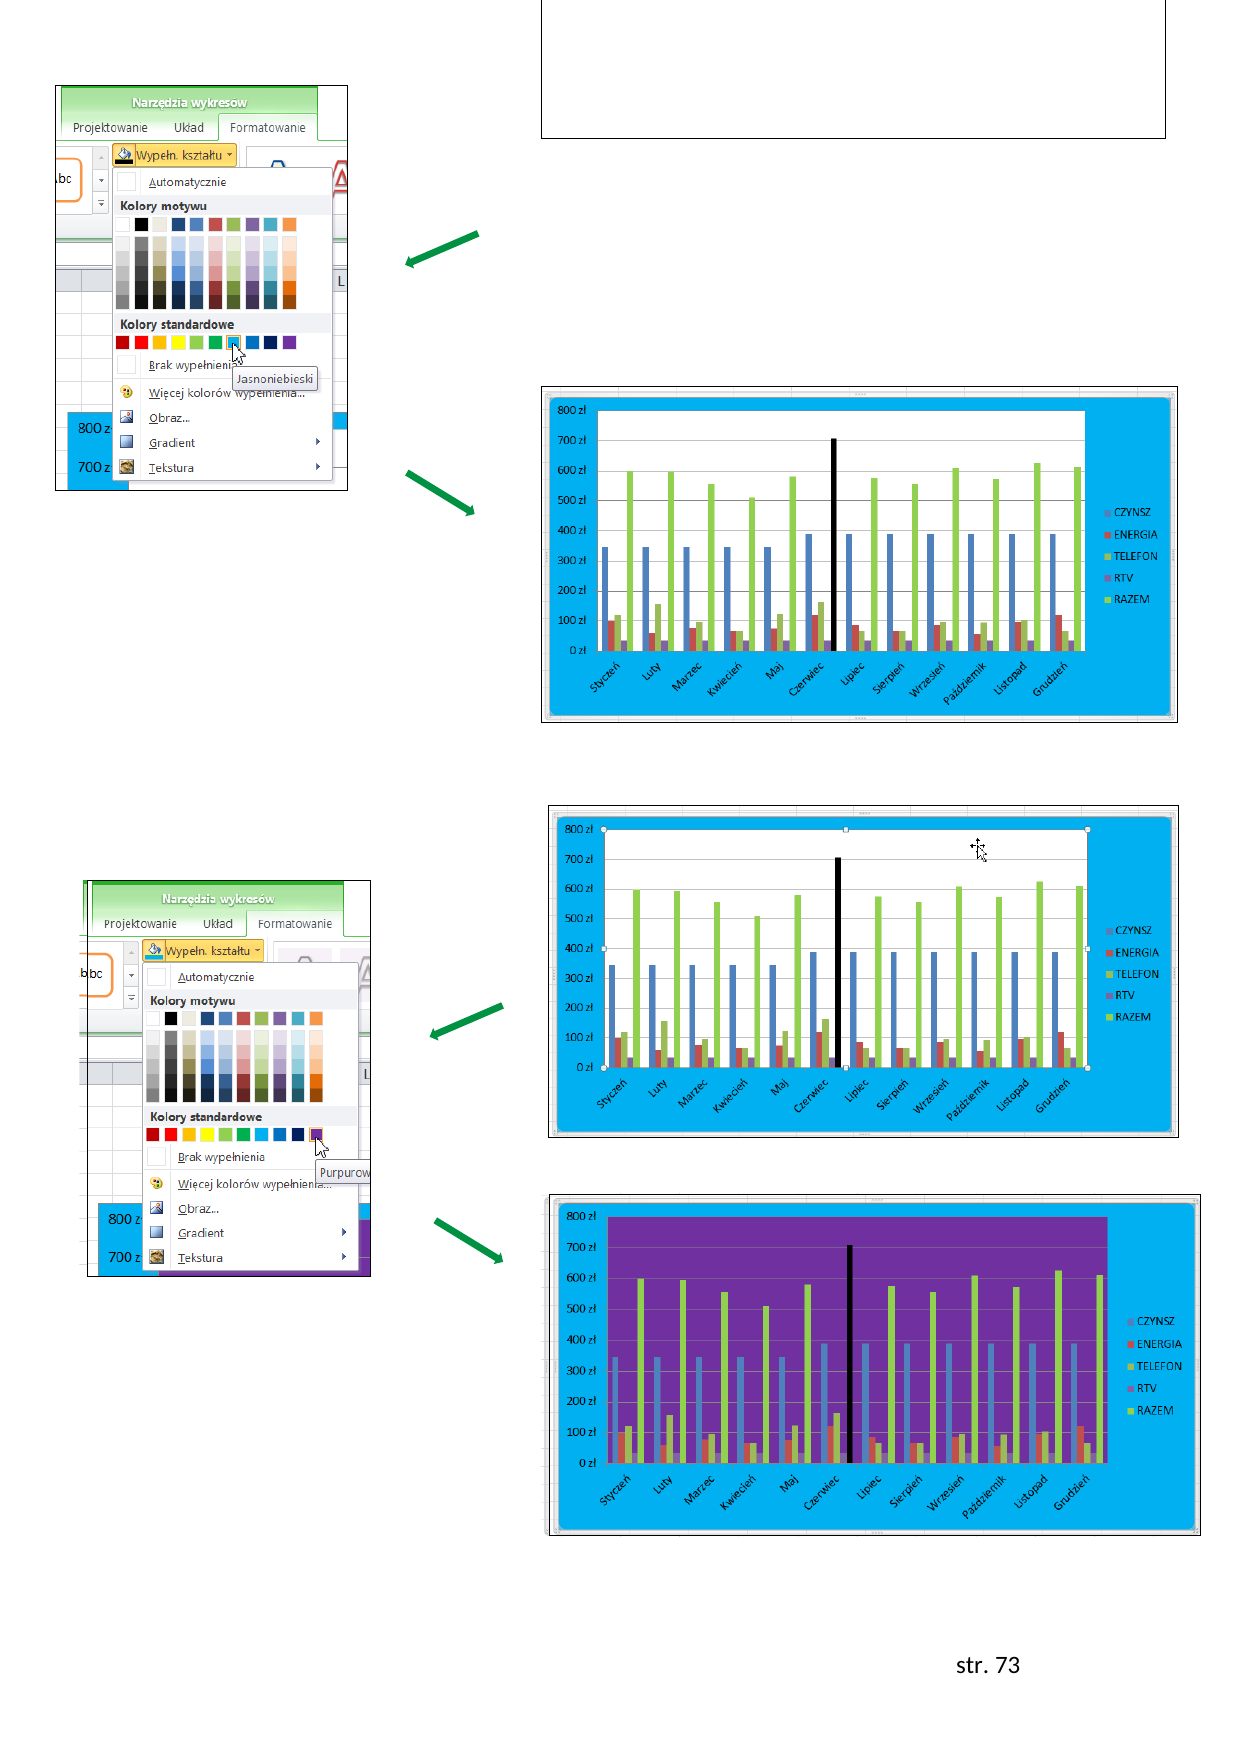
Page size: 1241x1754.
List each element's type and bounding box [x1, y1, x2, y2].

picture [88, 881, 370, 1276]
picture [549, 806, 1178, 1137]
picture [79, 880, 87, 1277]
picture [542, 387, 1177, 722]
picture [541, 1193, 1194, 1537]
picture [56, 86, 347, 490]
picture [550, 1195, 1200, 1535]
